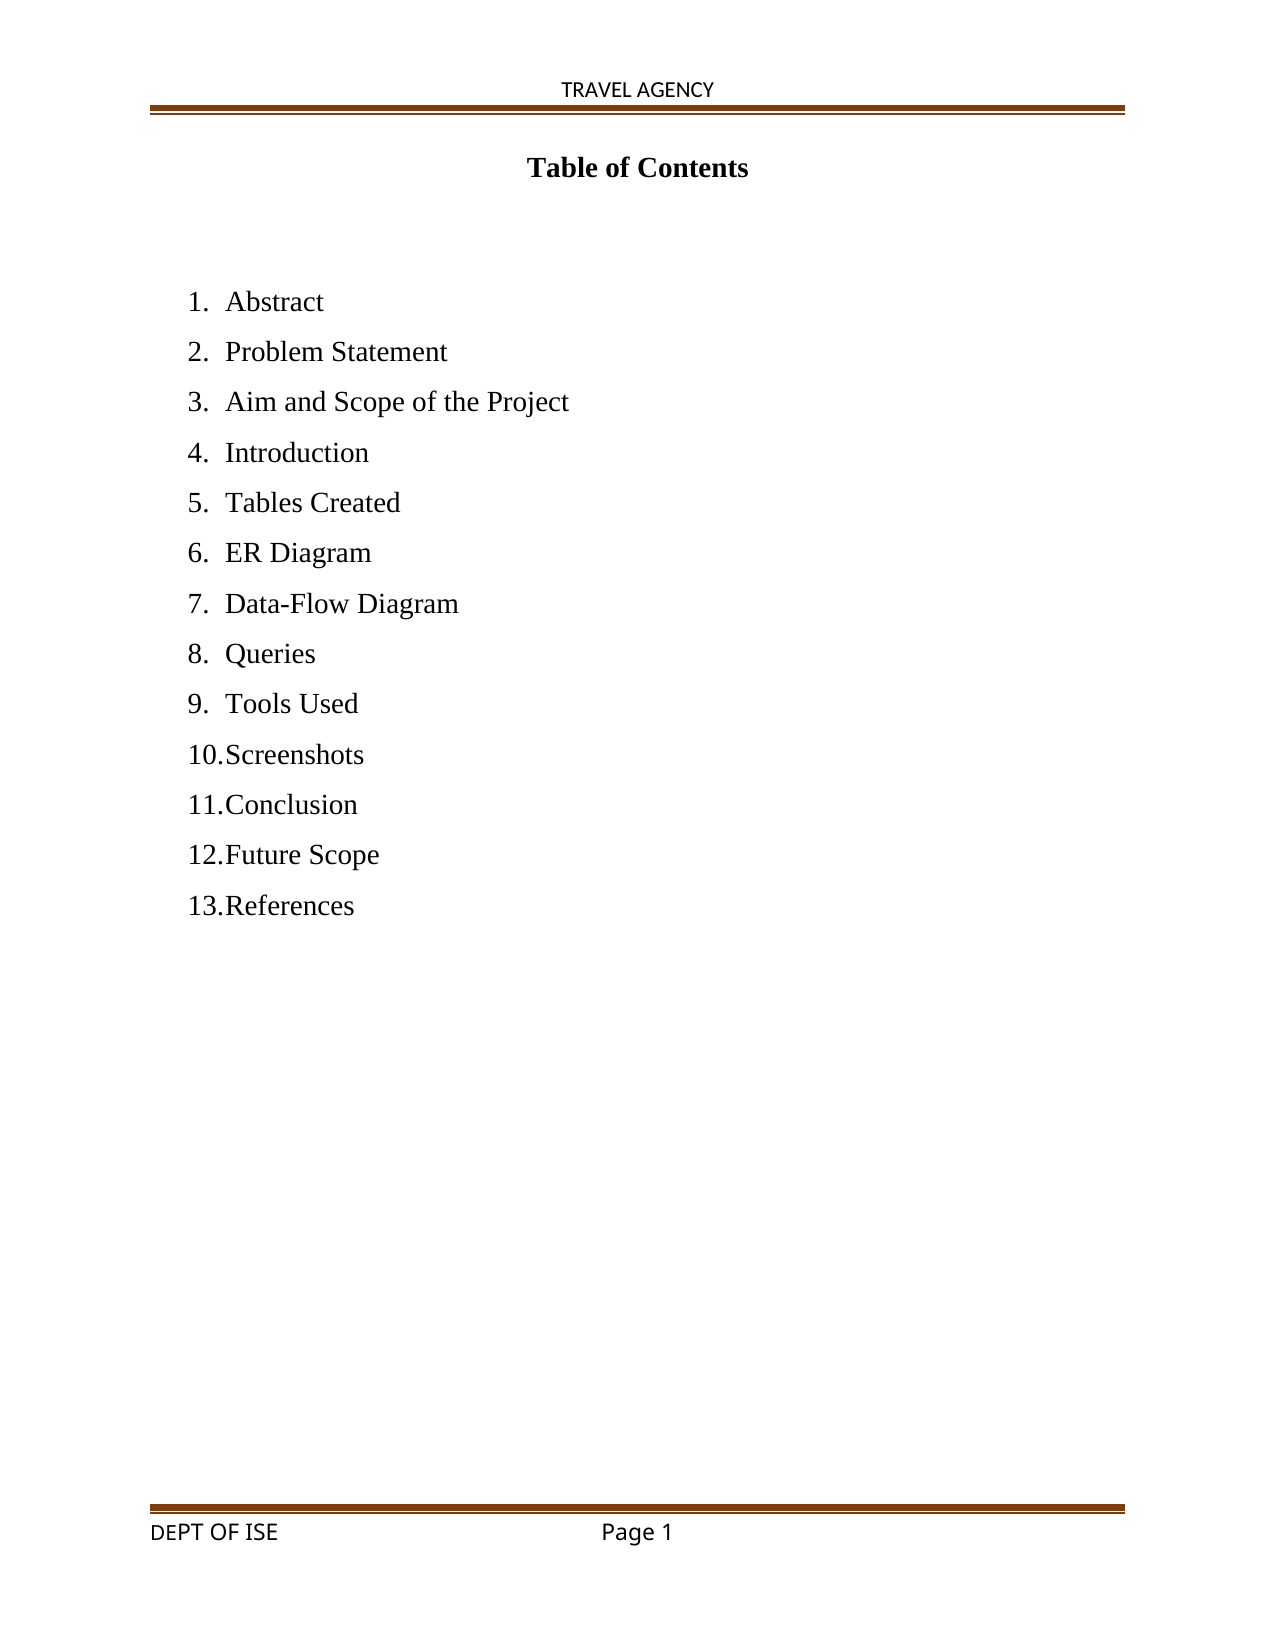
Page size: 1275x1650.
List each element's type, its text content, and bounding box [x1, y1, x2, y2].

list Introduction [187, 435, 1125, 468]
list Screenshots [187, 737, 1125, 770]
list Future Scope [187, 837, 1125, 871]
list Aim and Scope of the Project [187, 384, 1125, 418]
list Problem Statement [187, 334, 1125, 368]
list References [187, 888, 1125, 921]
list ER Diagram [187, 536, 1125, 569]
list Tools Used [187, 686, 1125, 720]
list Data-Flow Diagram [187, 586, 1125, 619]
list Abstract [187, 284, 1125, 317]
list Queries [187, 636, 1125, 670]
list Conclusion [187, 787, 1125, 821]
list Tables Created [187, 485, 1125, 519]
text Table of Contents [150, 150, 1125, 183]
